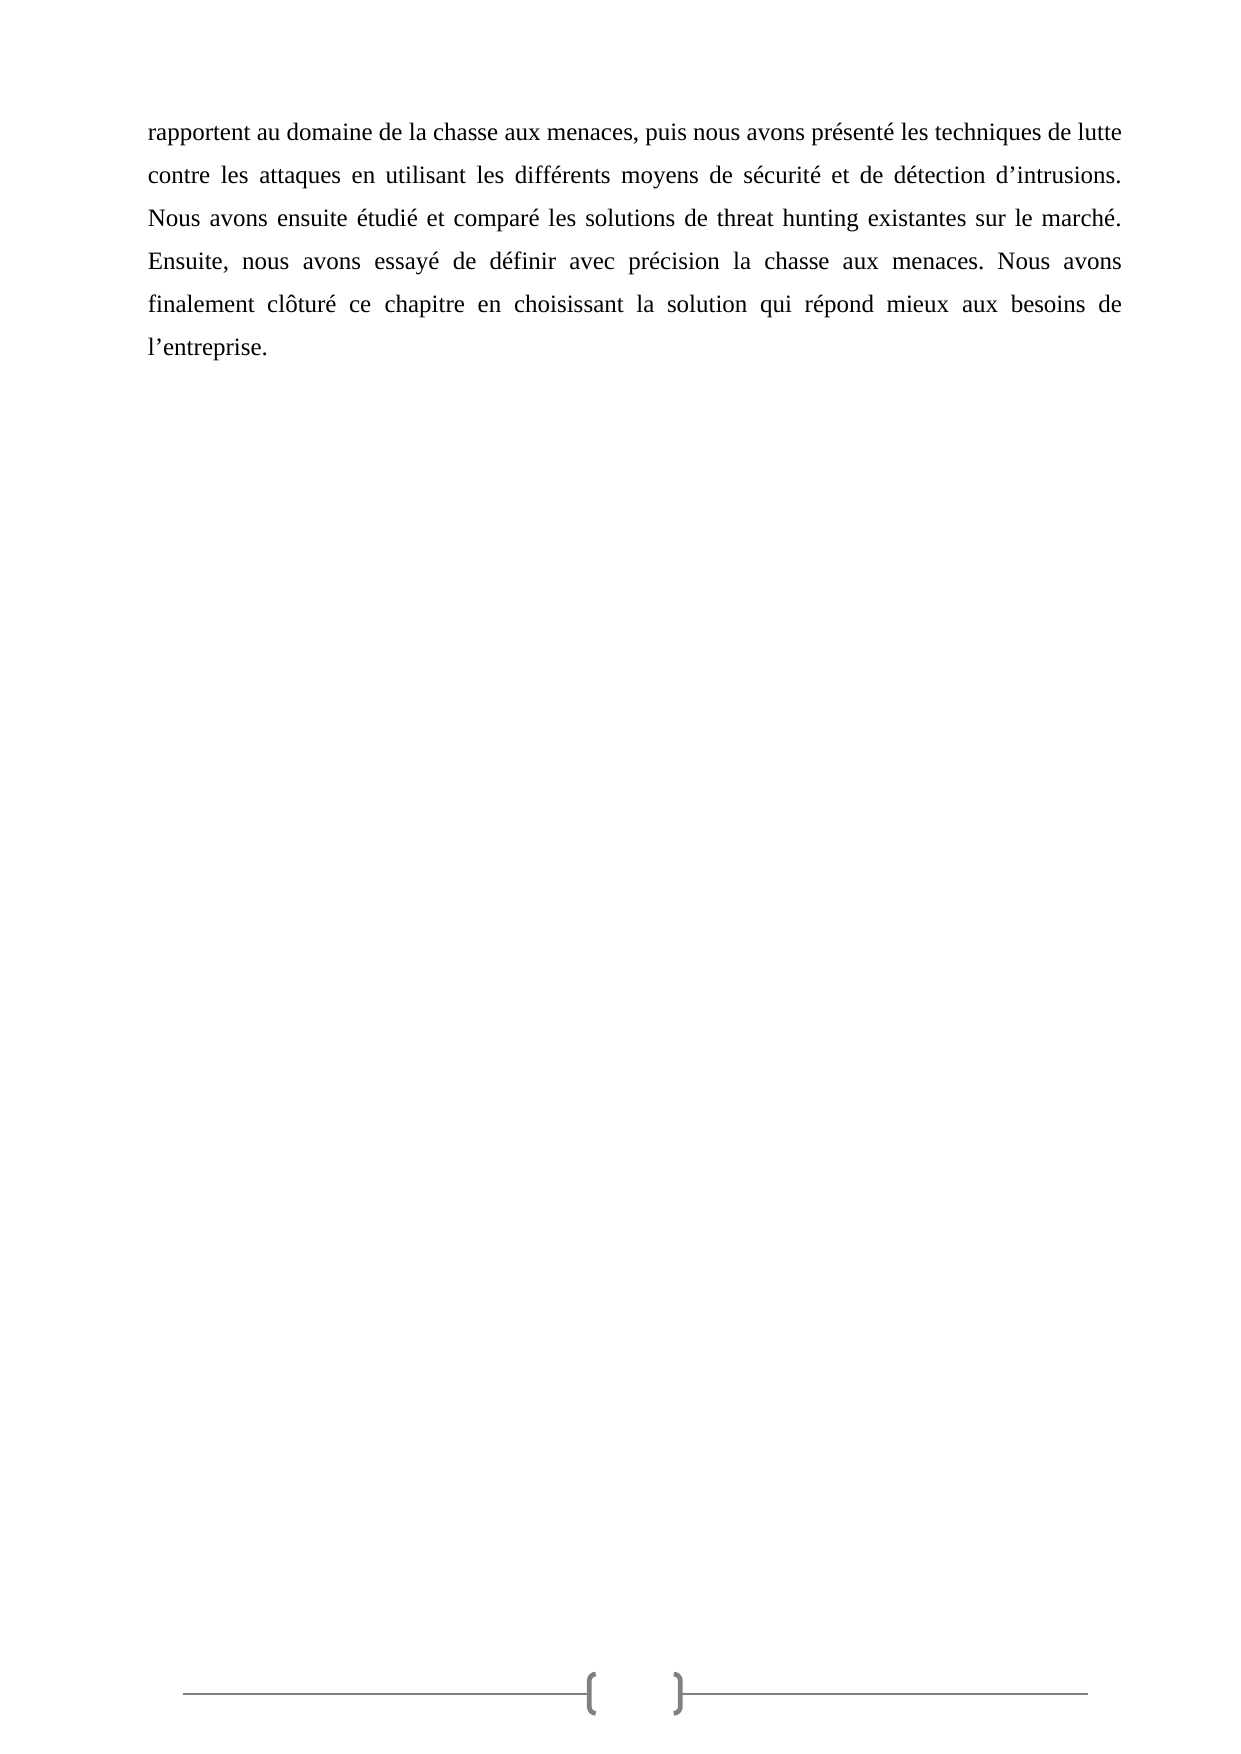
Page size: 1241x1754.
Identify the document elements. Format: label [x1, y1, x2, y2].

text [148, 117, 1122, 361]
